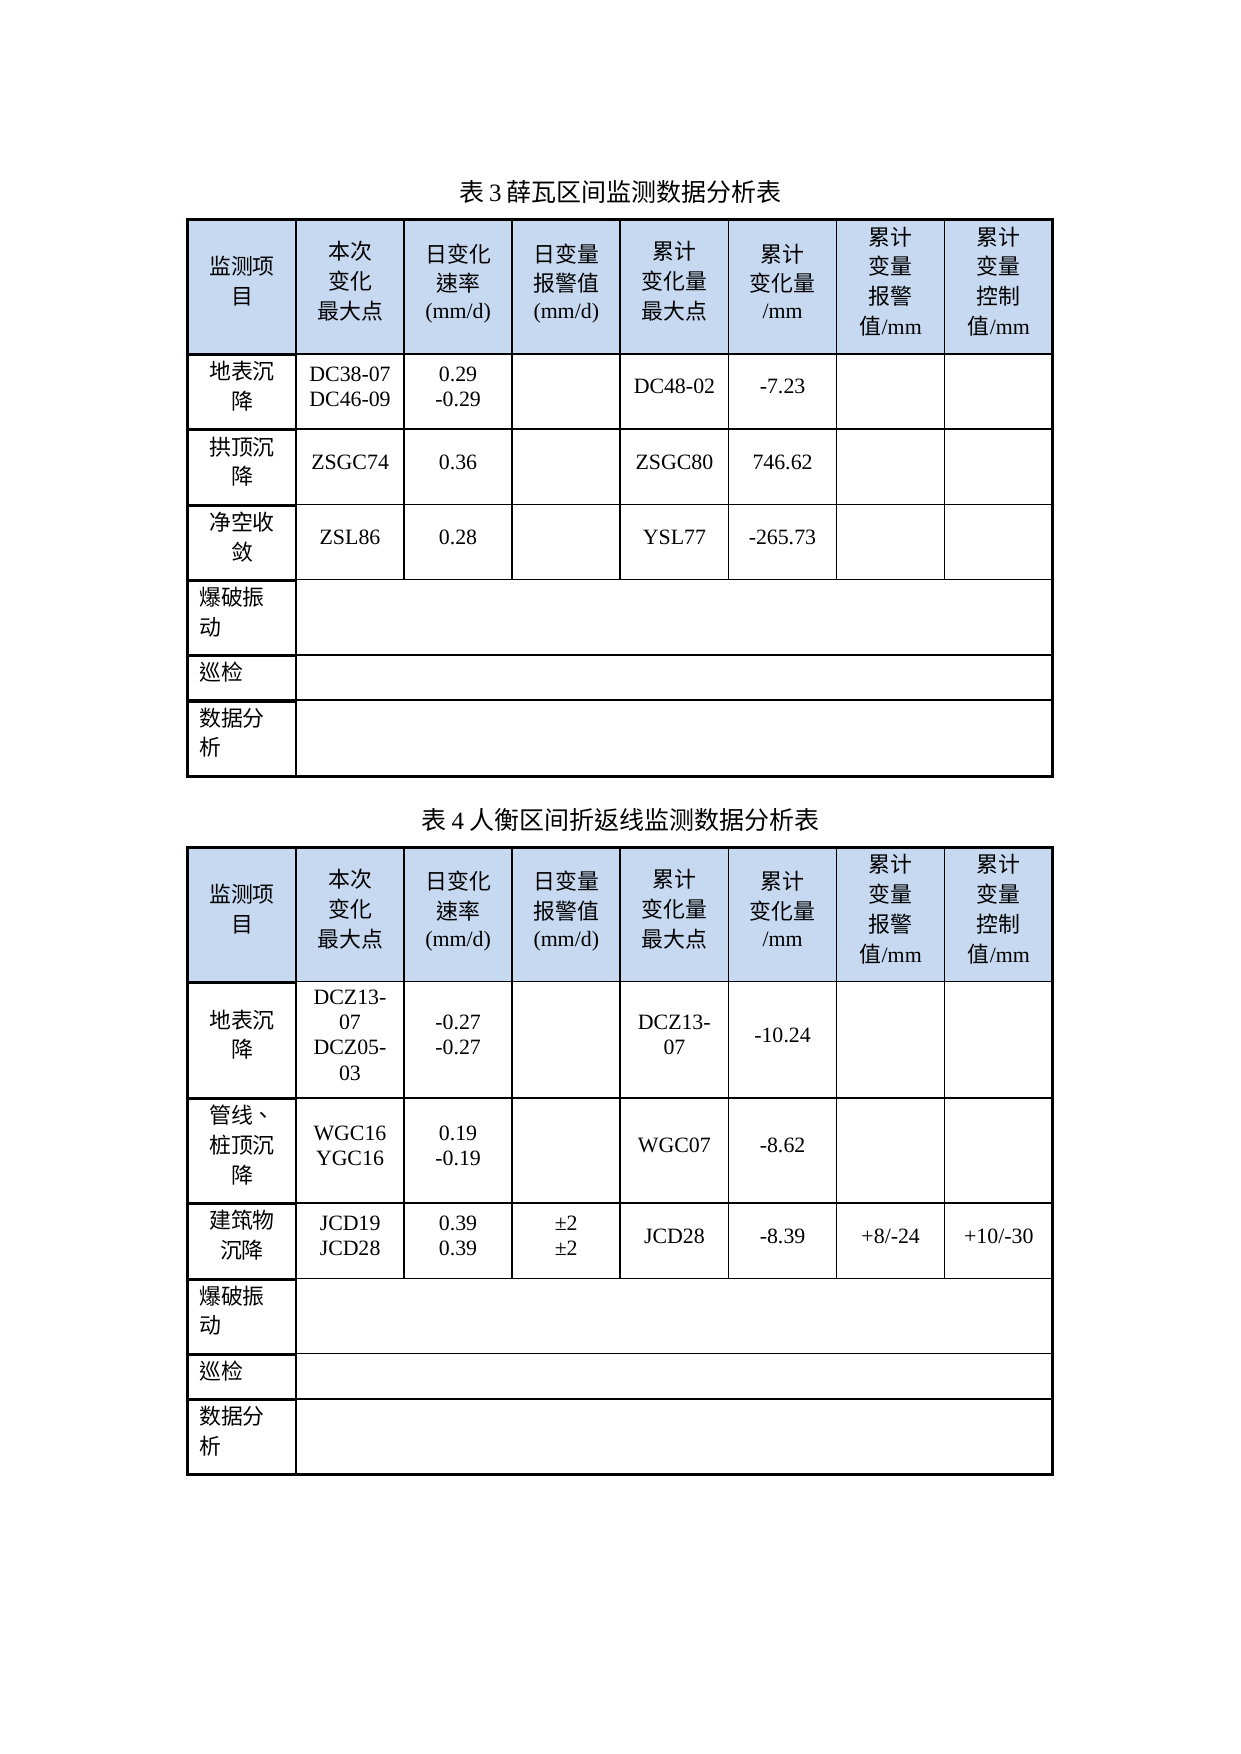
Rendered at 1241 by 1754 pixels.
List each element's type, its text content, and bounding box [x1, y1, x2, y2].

table_cell 建筑物沉降 [189, 1205, 295, 1277]
table_header 累计 变化量 /mm [729, 849, 836, 981]
table_header 累计 变量 报警值/mm [837, 221, 944, 353]
table_cell 0.39 0.39 [405, 1204, 511, 1277]
table_header 日变量 报警值 (mm/d) [513, 849, 619, 981]
table_cell [945, 355, 1051, 428]
table_cell 0.19 -0.19 [405, 1099, 511, 1202]
table_cell 0.29 -0.29 [405, 355, 511, 428]
table_cell [513, 430, 619, 503]
table_header 累计 变化量 最大点 [621, 221, 728, 353]
table_cell 地表沉降 [189, 984, 295, 1097]
table_cell 数据分析 [189, 703, 295, 774]
table_cell ZSGC74 [297, 430, 403, 503]
table_cell [297, 1279, 1051, 1353]
table_cell DCZ13-07 [621, 982, 728, 1097]
table_header 累计 变化量 最大点 [621, 849, 728, 981]
table_cell -265.73 [729, 505, 836, 579]
table_header 累计 变化量 /mm [729, 221, 836, 353]
table_cell [945, 430, 1051, 503]
table_header 累计 变量 控制值/mm [945, 221, 1051, 353]
table_cell 巡检 [189, 657, 295, 699]
table_cell [513, 505, 619, 579]
table_header 日变化 速率 (mm/d) [405, 849, 511, 981]
table_cell 拱顶沉降 [189, 431, 295, 503]
table_cell [837, 505, 944, 579]
table_cell [297, 580, 1051, 654]
table_header 累计 变量 控制值/mm [945, 849, 1051, 981]
table_cell 0.36 [405, 430, 511, 503]
table_cell -0.27 -0.27 [405, 982, 511, 1097]
table_cell 地表沉降 [189, 356, 295, 428]
table_cell [837, 982, 944, 1097]
table_cell -8.39 [729, 1204, 836, 1277]
table_header 本次 变化 最大点 [297, 849, 403, 981]
table_cell JCD19 JCD28 [297, 1204, 403, 1277]
table_cell [513, 1099, 619, 1202]
table_cell [297, 1400, 1051, 1473]
table_cell 管线、桩顶沉降 [189, 1100, 295, 1202]
table_cell [297, 656, 1051, 699]
table_cell DC38-07 DC46-09 [297, 355, 403, 428]
table_cell ZSGC80 [621, 430, 728, 503]
table_cell DCZ13-07 DCZ05-03 [297, 982, 403, 1097]
text 表3薛瓦区间监测数据分析表 [187, 175, 1053, 209]
table_header 本次 变化 最大点 [297, 221, 403, 353]
table_cell -7.23 [729, 355, 836, 428]
table_cell 净空收敛 [189, 507, 295, 579]
text 表4人衡区间折返线监测数据分析表 [187, 803, 1053, 837]
table_header 日变量 报警值 (mm/d) [513, 221, 619, 353]
table_cell -10.24 [729, 982, 836, 1097]
table_header 日变化 速率 (mm/d) [405, 221, 511, 353]
table_cell -8.62 [729, 1099, 836, 1202]
table_cell [837, 1099, 944, 1202]
table_cell DC48-02 [621, 355, 728, 428]
table_cell ZSL86 [297, 505, 403, 579]
table_cell [945, 982, 1051, 1097]
table_cell [837, 430, 944, 503]
table_cell [945, 505, 1051, 579]
table_cell [837, 355, 944, 428]
table_cell 巡检 [189, 1356, 295, 1398]
table_cell JCD28 [621, 1204, 728, 1277]
table_cell 爆破振动 [189, 1281, 295, 1353]
table_cell [513, 982, 619, 1097]
table_cell YSL77 [621, 505, 728, 579]
table_cell WGC16 YGC16 [297, 1099, 403, 1202]
table_cell [945, 1099, 1051, 1202]
table_cell 爆破振动 [189, 582, 295, 654]
table_header 监测项目 [189, 849, 295, 981]
table_cell [297, 1354, 1051, 1398]
table_header 监测项目 [189, 221, 295, 353]
table_header 累计 变量 报警值/mm [837, 849, 944, 981]
table_cell [513, 355, 619, 428]
table_cell WGC07 [621, 1099, 728, 1202]
table_cell +10/-30 [945, 1204, 1051, 1277]
table_cell 0.28 [405, 505, 511, 579]
table_cell [297, 701, 1051, 774]
table_cell 746.62 [729, 430, 836, 503]
table_cell ±2 ±2 [513, 1204, 619, 1277]
table_cell 数据分析 [189, 1401, 295, 1473]
table_cell +8/-24 [837, 1204, 944, 1277]
